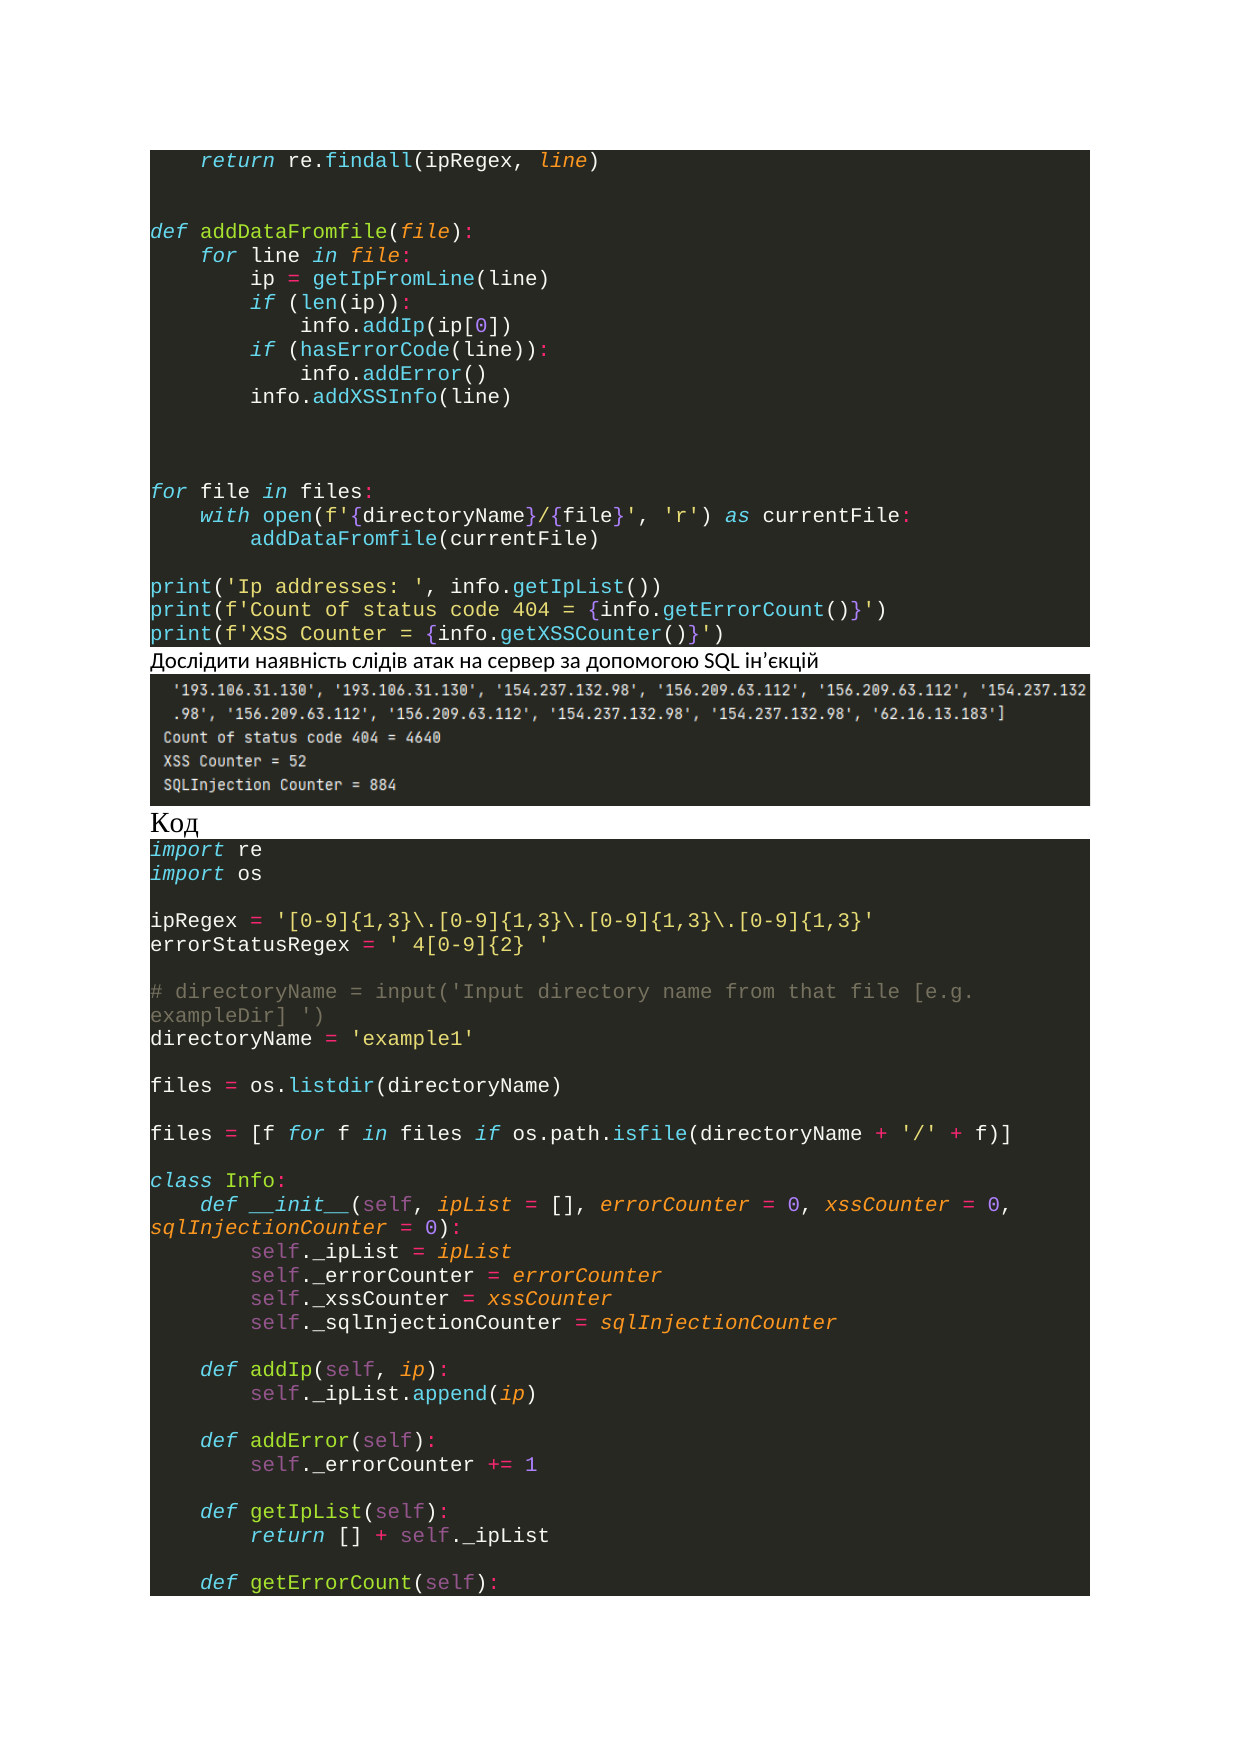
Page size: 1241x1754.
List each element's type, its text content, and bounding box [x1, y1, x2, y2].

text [150, 150, 1090, 647]
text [150, 839, 1090, 1596]
picture [150, 674, 1091, 806]
text Код [150, 806, 1090, 839]
text Дослідити наявність слідів атак на сервер за допомогою SQL ін’єкцій [150, 647, 1090, 674]
